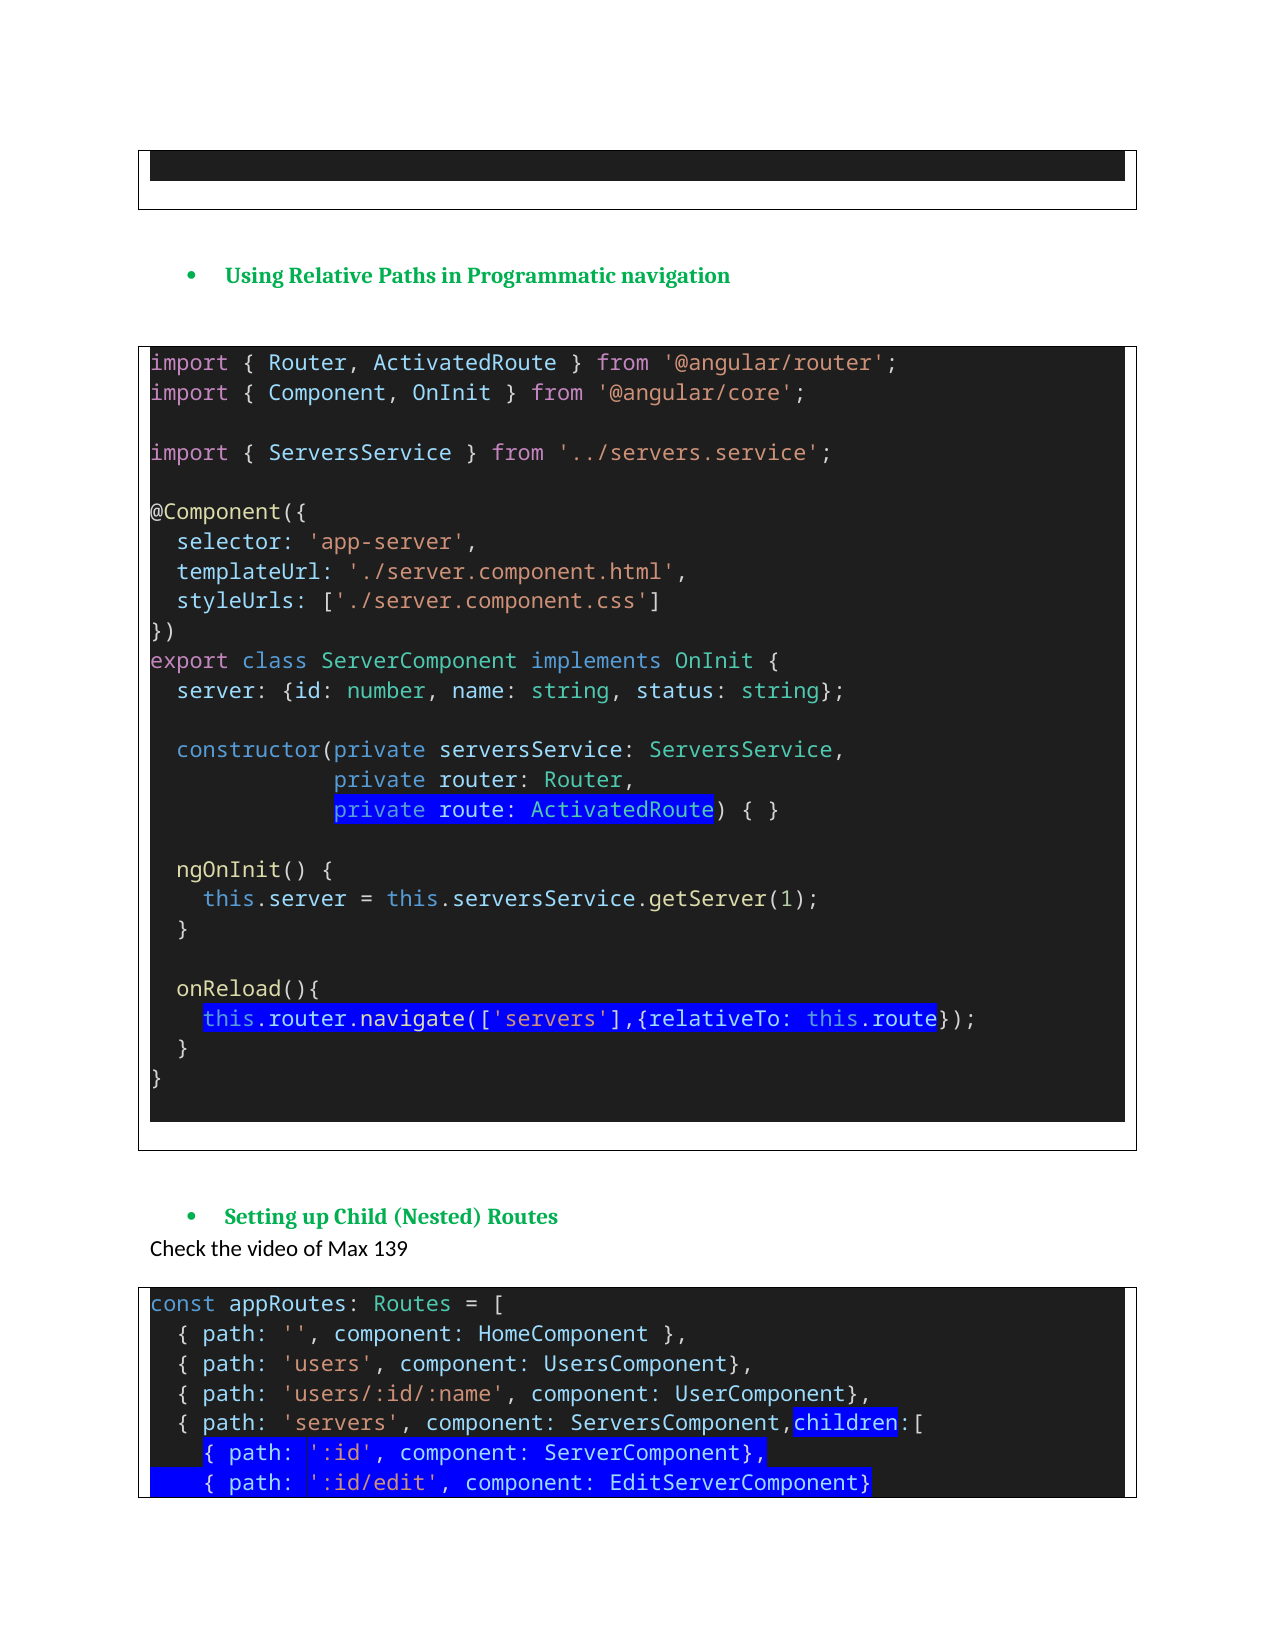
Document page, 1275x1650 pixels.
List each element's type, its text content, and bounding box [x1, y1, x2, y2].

subtitle Setting up Child (Nested) Routes [187, 1204, 1125, 1230]
subtitle Using Relative Paths in Programmatic navigation [187, 263, 1125, 289]
text Check the video of Max 139 [150, 1234, 1125, 1262]
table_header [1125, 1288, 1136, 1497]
table_header import { Router, ActivatedRoute } from '@angular/router'; import { Component, OnInit } from '@angular/core'; import { ServersService } from '../servers.service'; @Component({ selector: 'app-server', templateUrl: './server.component.html', styleUrls: ['./server.component.css'] }) export class ServerComponent implements OnInit { server: {id: number, name: string, status: string}; constructor(private serversService: ServersService, private router: Router, private route: ActivatedRoute) { } ngOnInit() { this.server = this.serversService.getServer(1); } onReload(){ this.router.navigate(['servers'],{relativeTo: this.route}); } } [139, 347, 1136, 1150]
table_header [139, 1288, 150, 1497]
